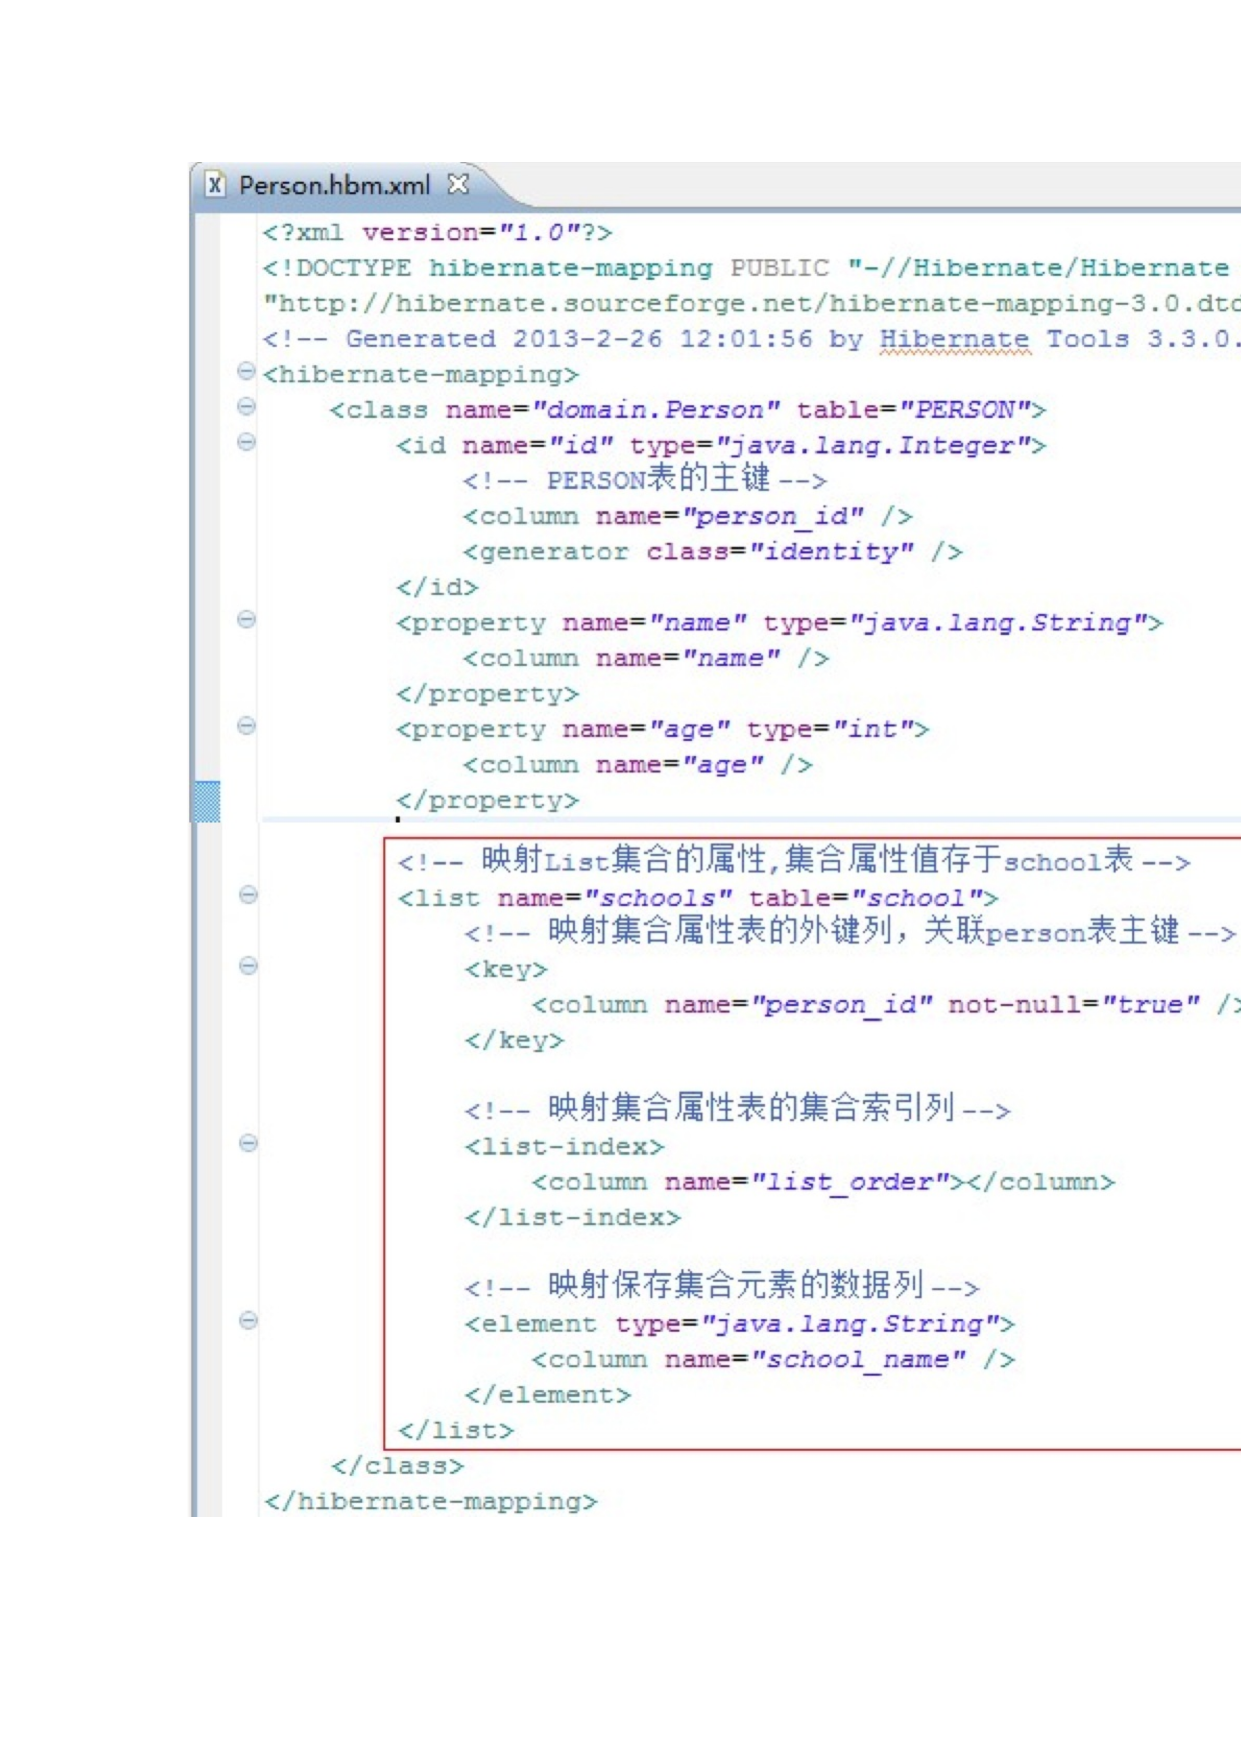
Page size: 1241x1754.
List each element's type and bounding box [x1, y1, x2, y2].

picture [187, 162, 1241, 1517]
